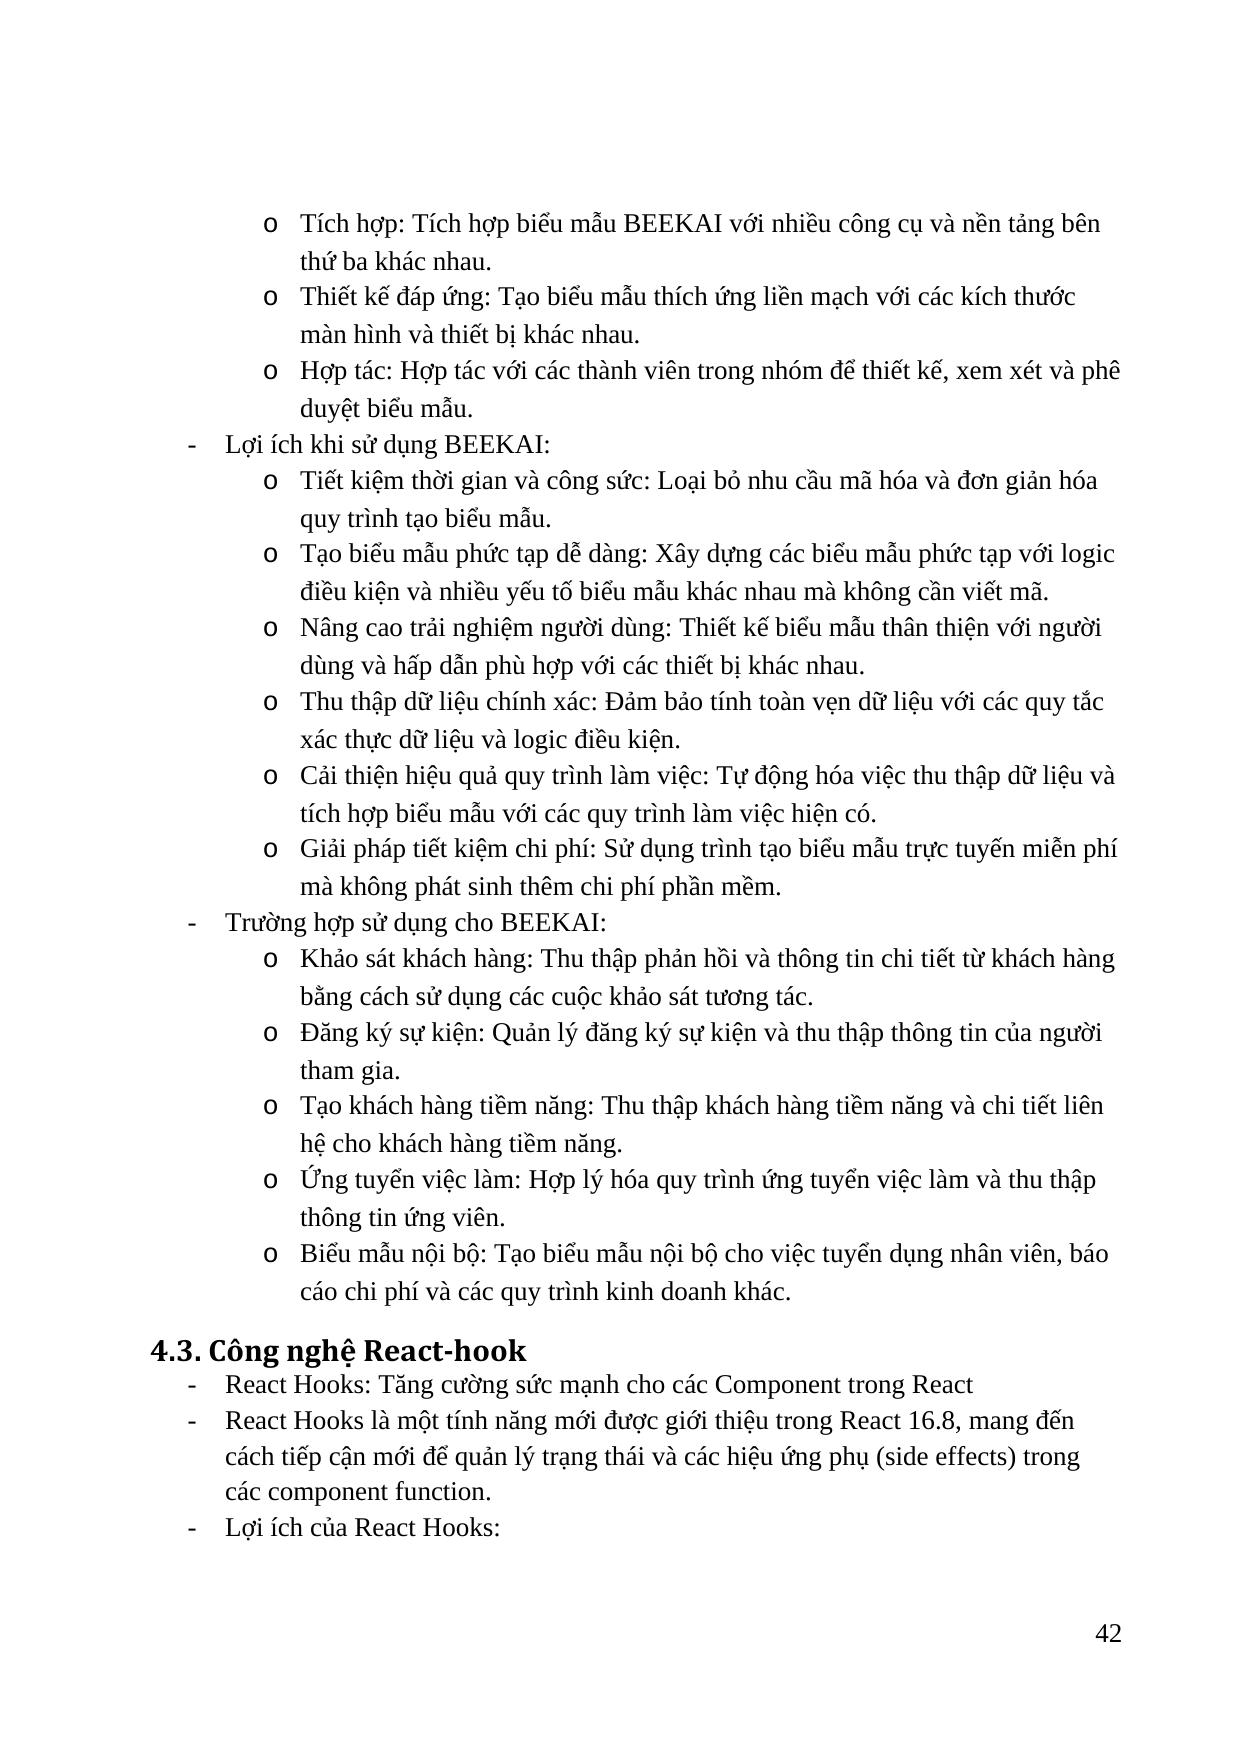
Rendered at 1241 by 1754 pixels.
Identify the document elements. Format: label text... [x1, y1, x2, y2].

list React Hooks là một tính năng mới được giới thiệu trong React 16.8, mang đến cách tiếp cận mới để quản lý trạng thái và các hiệu ứng phụ (side effects) trong các component function. [187, 1404, 1122, 1507]
list Cải thiện hiệu quả quy trình làm việc: Tự động hóa việc thu thập dữ liệu và tích hợp biểu mẫu với các quy trình làm việc hiện có. [262, 759, 1122, 828]
list Tiết kiệm thời gian và công sức: Loại bỏ nhu cầu mã hóa và đơn giản hóa quy trình tạo biểu mẫu. [262, 464, 1122, 533]
list Tích hợp: Tích hợp biểu mẫu BEEKAI với nhiều công cụ và nền tảng bên thứ ba khác nhau. [262, 207, 1122, 276]
list Ứng tuyển việc làm: Hợp lý hóa quy trình ứng tuyển việc làm và thu thập thông tin ứng viên. [262, 1163, 1122, 1232]
list Đăng ký sự kiện: Quản lý đăng ký sự kiện và thu thập thông tin của người tham gia. [262, 1016, 1122, 1085]
list Nâng cao trải nghiệm người dùng: Thiết kế biểu mẫu thân thiện với người dùng và hấp dẫn phù hợp với các thiết bị khác nhau. [262, 611, 1122, 680]
list Giải pháp tiết kiệm chi phí: Sử dụng trình tạo biểu mẫu trực tuyến miễn phí mà không phát sinh thêm chi phí phần mềm. [262, 832, 1122, 902]
subtitle 4.3. Công nghệ React-hook [150, 1332, 1122, 1368]
list Thu thập dữ liệu chính xác: Đảm bảo tính toàn vẹn dữ liệu với các quy tắc xác thực dữ liệu và logic điều kiện. [262, 685, 1122, 754]
list Khảo sát khách hàng: Thu thập phản hồi và thông tin chi tiết từ khách hàng bằng cách sử dụng các cuộc khảo sát tương tác. [262, 942, 1122, 1011]
list React Hooks: Tăng cường sức mạnh cho các Component trong React [187, 1368, 1122, 1399]
list Biểu mẫu nội bộ: Tạo biểu mẫu nội bộ cho việc tuyển dụng nhân viên, báo cáo chi phí và các quy trình kinh doanh khác. [262, 1237, 1122, 1306]
list Lợi ích của React Hooks: [187, 1511, 1122, 1542]
list Tạo khách hàng tiềm năng: Thu thập khách hàng tiềm năng và chi tiết liên hệ cho khách hàng tiềm năng. [262, 1089, 1122, 1159]
list Thiết kế đáp ứng: Tạo biểu mẫu thích ứng liền mạch với các kích thước màn hình và thiết bị khác nhau. [262, 281, 1122, 350]
list Trường hợp sử dụng cho BEEKAI: [187, 906, 1122, 937]
list Lợi ích khi sử dụng BEEKAI: [187, 428, 1122, 459]
list Hợp tác: Hợp tác với các thành viên trong nhóm để thiết kế, xem xét và phê duyệt biểu mẫu. [262, 354, 1122, 423]
list Tạo biểu mẫu phức tạp dễ dàng: Xây dựng các biểu mẫu phức tạp với logic điều kiện và nhiều yếu tố biểu mẫu khác nhau mà không cần viết mã. [262, 537, 1122, 607]
